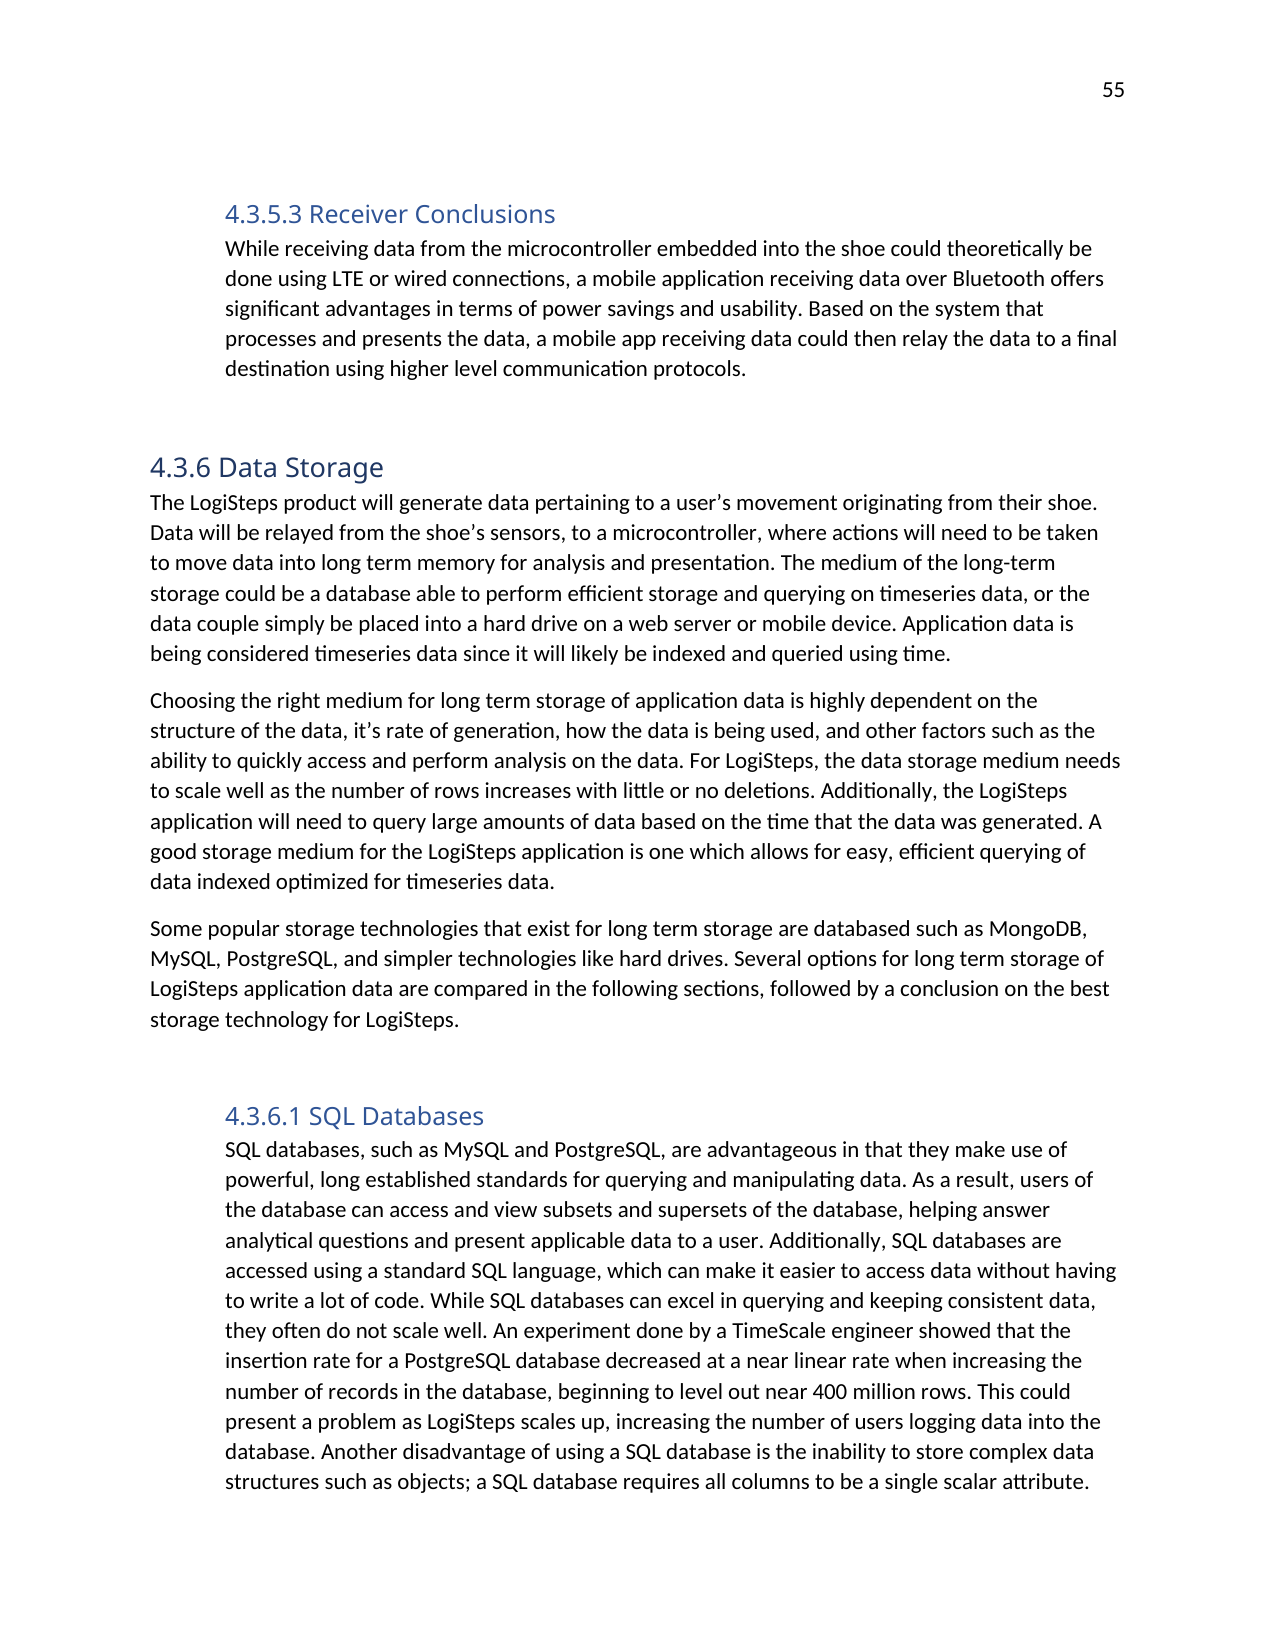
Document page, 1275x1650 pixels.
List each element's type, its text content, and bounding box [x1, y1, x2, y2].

text While receiving data from the microcontroller embedded into the shoe could theoretically be done using LTE or wired connections, a mobile application receiving data over Bluetooth offers significant advantages in terms of power savings and usability. Based on the system that processes and presents the data, a mobile app receiving data could then relay the data to a final destination using higher level communication protocols. [225, 234, 1125, 382]
text The LogiSteps product will generate data pertaining to a user’s movement originating from their shoe. Data will be relayed from the shoe’s sensors, to a microcontroller, where actions will need to be taken to move data into long term memory for analysis and presentation. The medium of the long-term storage could be a database able to perform efficient storage and querying on timeseries data, or the data couple simply be placed into a hard drive on a web server or mobile device. Application data is being considered timeseries data since it will likely be indexed and queried using time. [150, 488, 1125, 667]
subtitle 4.3.6.1 SQL Databases [150, 1098, 1125, 1132]
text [225, 1135, 1125, 1496]
text Choosing the right medium for long term storage of application data is highly dependent on the structure of the data, it’s rate of generation, how the data is being used, and other factors such as the ability to quickly access and perform analysis on the data. For LogiSteps, the data storage medium needs to scale well as the number of rows increases with little or no deletions. Additionally, the LogiSteps application will need to query large amounts of data based on the time that the data was generated. A good storage medium for the LogiSteps application is one which allows for easy, efficient querying of data indexed optimized for timeseries data. [150, 686, 1125, 895]
subtitle 4.3.6 Data Storage [150, 448, 1125, 485]
subtitle 4.3.5.3 Receiver Conclusions [150, 197, 1125, 231]
text Some popular storage technologies that exist for long term storage are databased such as MongoDB, MySQL, PostgreSQL, and simpler technologies like hard drives. Several options for long term storage of LogiSteps application data are compared in the following sections, followed by a conclusion on the best storage technology for LogiSteps. [150, 914, 1125, 1033]
